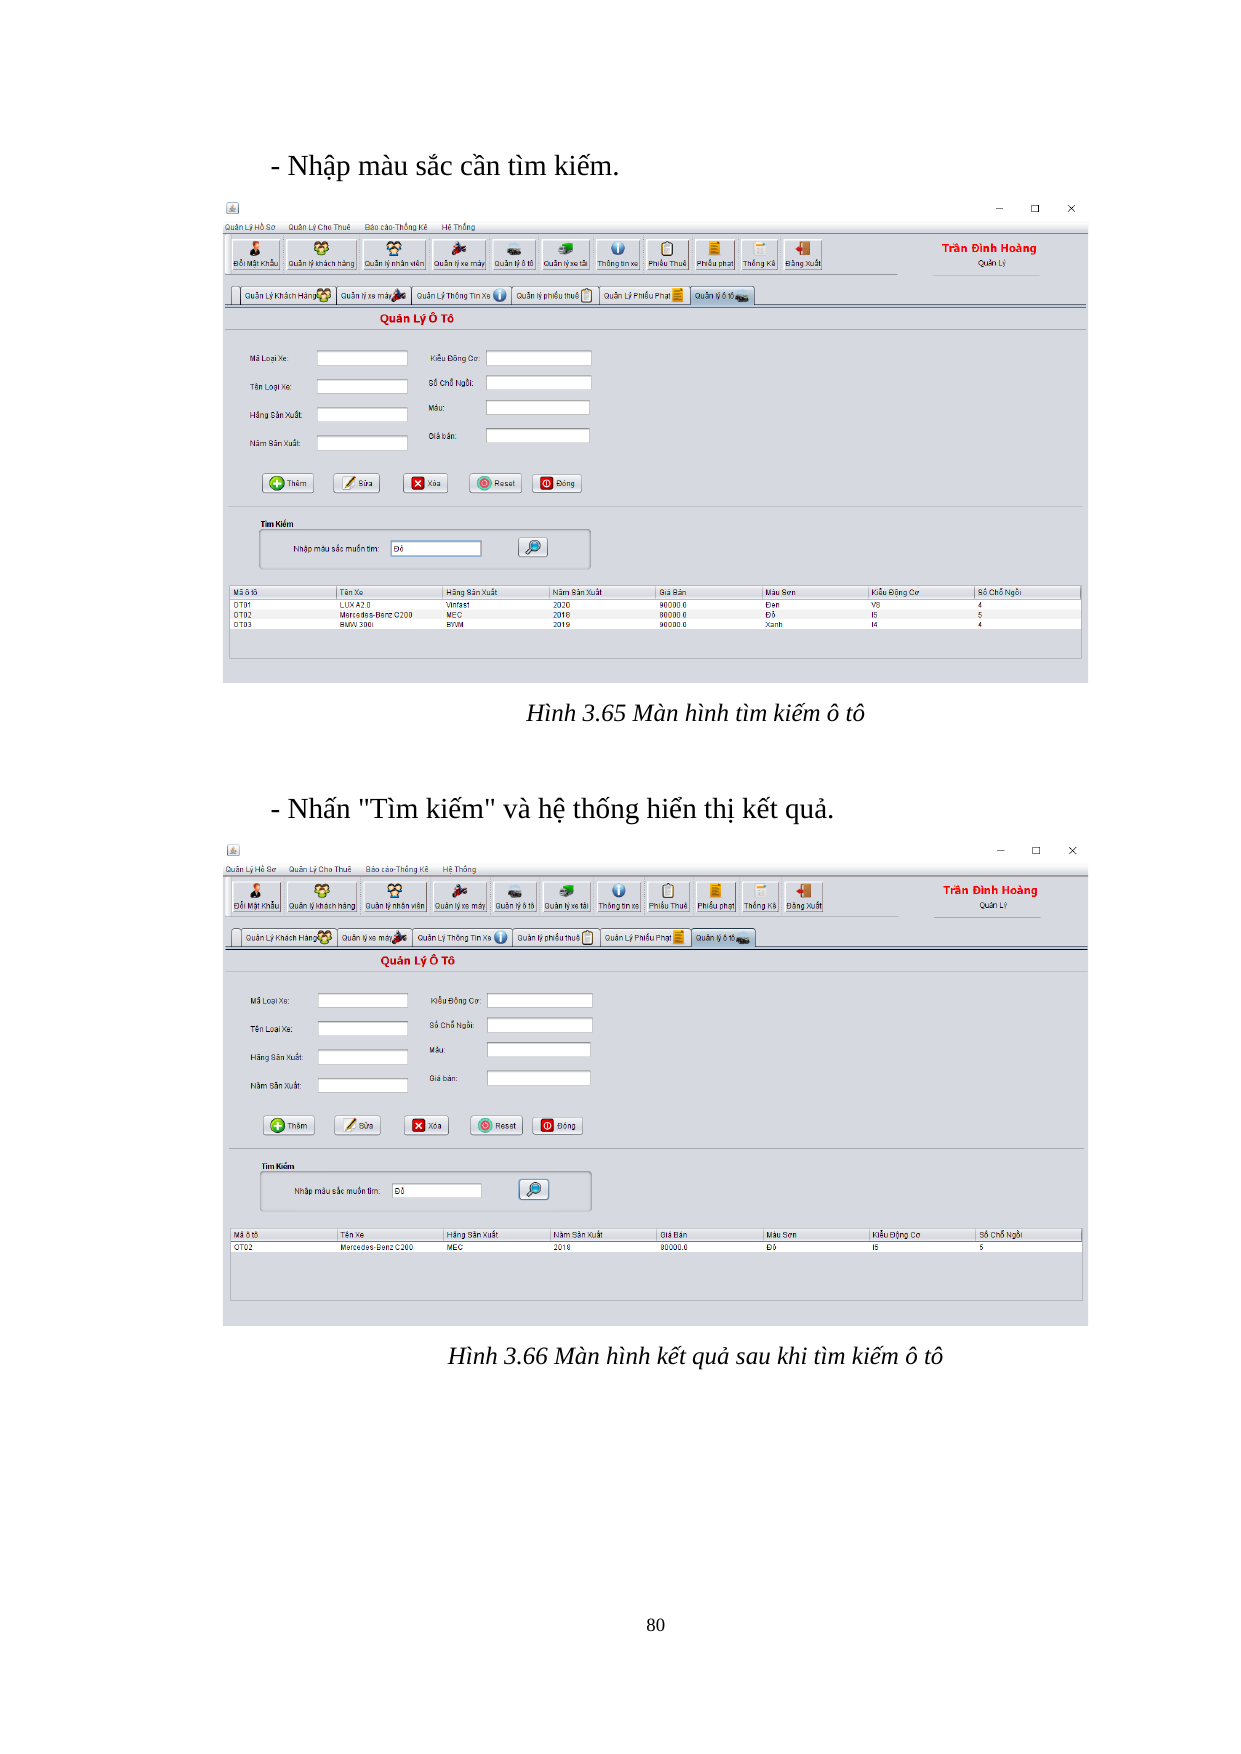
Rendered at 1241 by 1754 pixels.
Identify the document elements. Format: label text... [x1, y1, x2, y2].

picture [222, 841, 1089, 1326]
list Hình 3.66 Màn hình kết quả sau khi tìm kiếm ô tô [196, 1341, 1122, 1369]
picture [222, 198, 1089, 683]
list Hình 3.65 Màn hình tìm kiếm ô tô [196, 698, 1122, 727]
text - Nhập màu sắc cần tìm kiếm. [270, 148, 1122, 181]
text - Nhấn "Tìm kiếm" và hệ thống hiển thị kết quả. [270, 791, 1122, 825]
